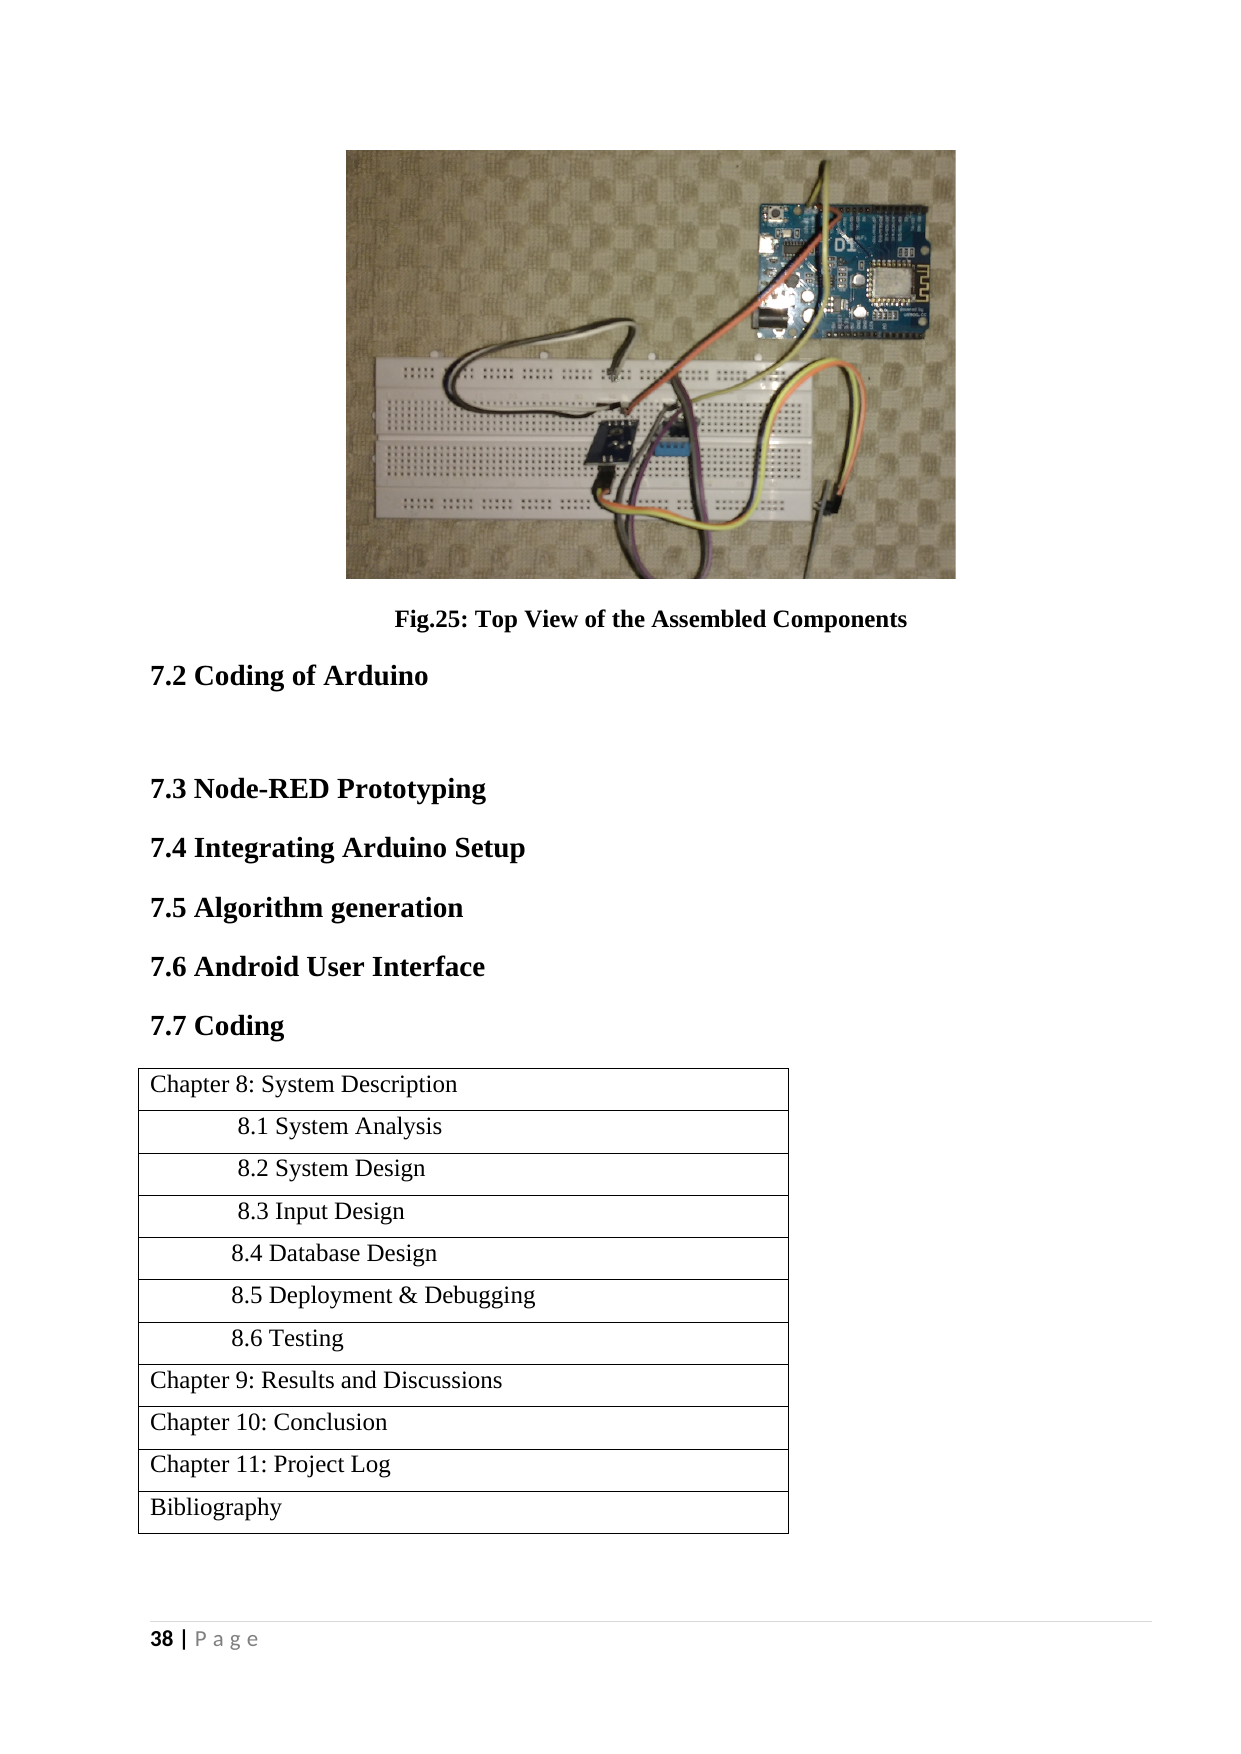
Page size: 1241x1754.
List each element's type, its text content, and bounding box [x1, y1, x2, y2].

text 7.2 Coding of Arduino [150, 658, 1152, 691]
table_cell 8.2 System Design [139, 1154, 788, 1195]
table_cell 8.6 Testing [139, 1323, 788, 1364]
table_cell Chapter 10: Conclusion [139, 1407, 788, 1448]
table_header Chapter 8: System Description [139, 1069, 788, 1110]
text Fig.25: Top View of the Assembled Components [150, 604, 1152, 633]
table_cell 8.3 Input Design [139, 1196, 788, 1237]
text 7.7 Coding [150, 1008, 1152, 1042]
text 7.4 Integrating Arduino Setup [150, 830, 1152, 864]
table_cell Chapter 11: Project Log [139, 1450, 788, 1491]
table_cell 8.4 Database Design [139, 1238, 788, 1279]
picture [346, 150, 956, 579]
text 7.5 Algorithm generation [150, 890, 1152, 923]
table_cell 8.1 System Analysis [139, 1111, 788, 1152]
text 7.3 Node-RED Prototyping [150, 771, 1152, 804]
table_cell 8.5 Deployment & Debugging [139, 1280, 788, 1322]
table_cell Bibliography [139, 1492, 788, 1533]
table_cell Chapter 9: Results and Discussions [139, 1365, 788, 1406]
text 7.6 Android User Interface [150, 949, 1152, 983]
